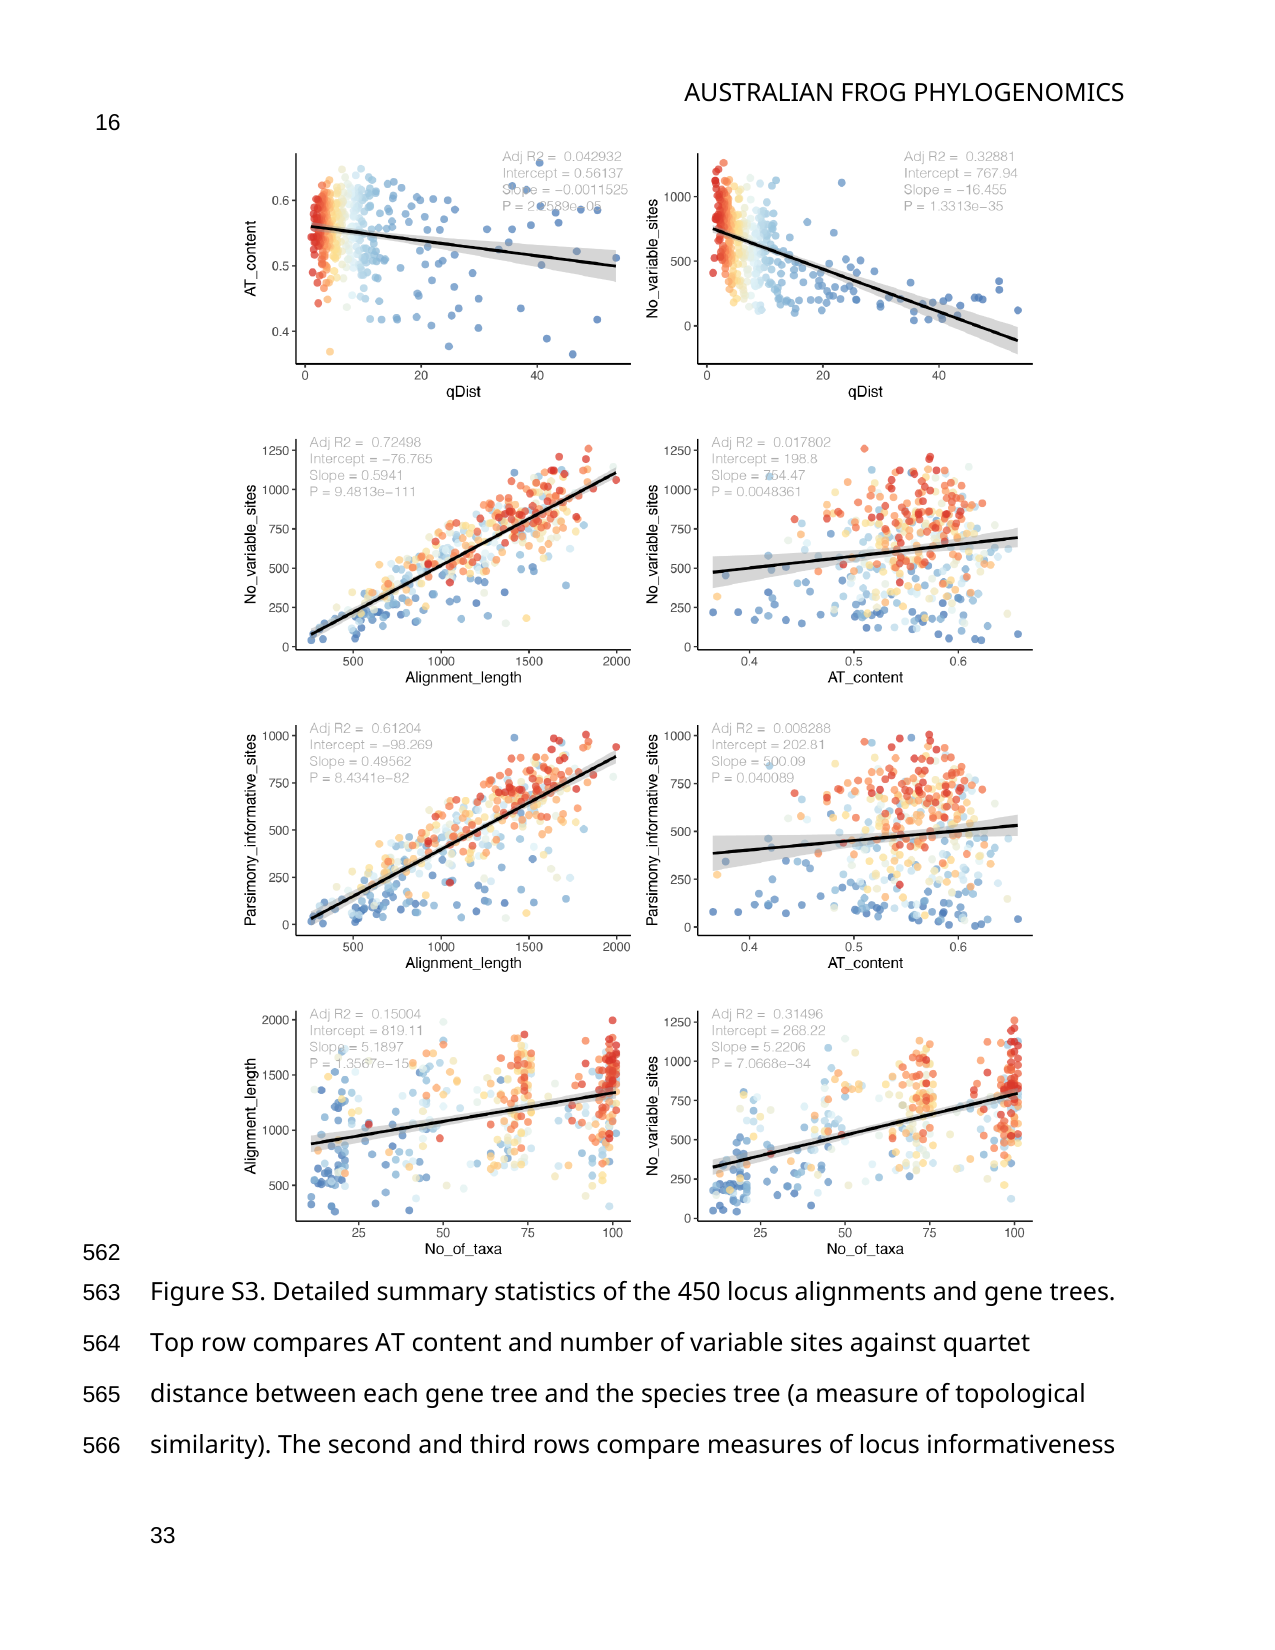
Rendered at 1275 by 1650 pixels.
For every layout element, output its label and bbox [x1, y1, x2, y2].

text [150, 1273, 1125, 1461]
picture [242, 150, 1033, 1261]
